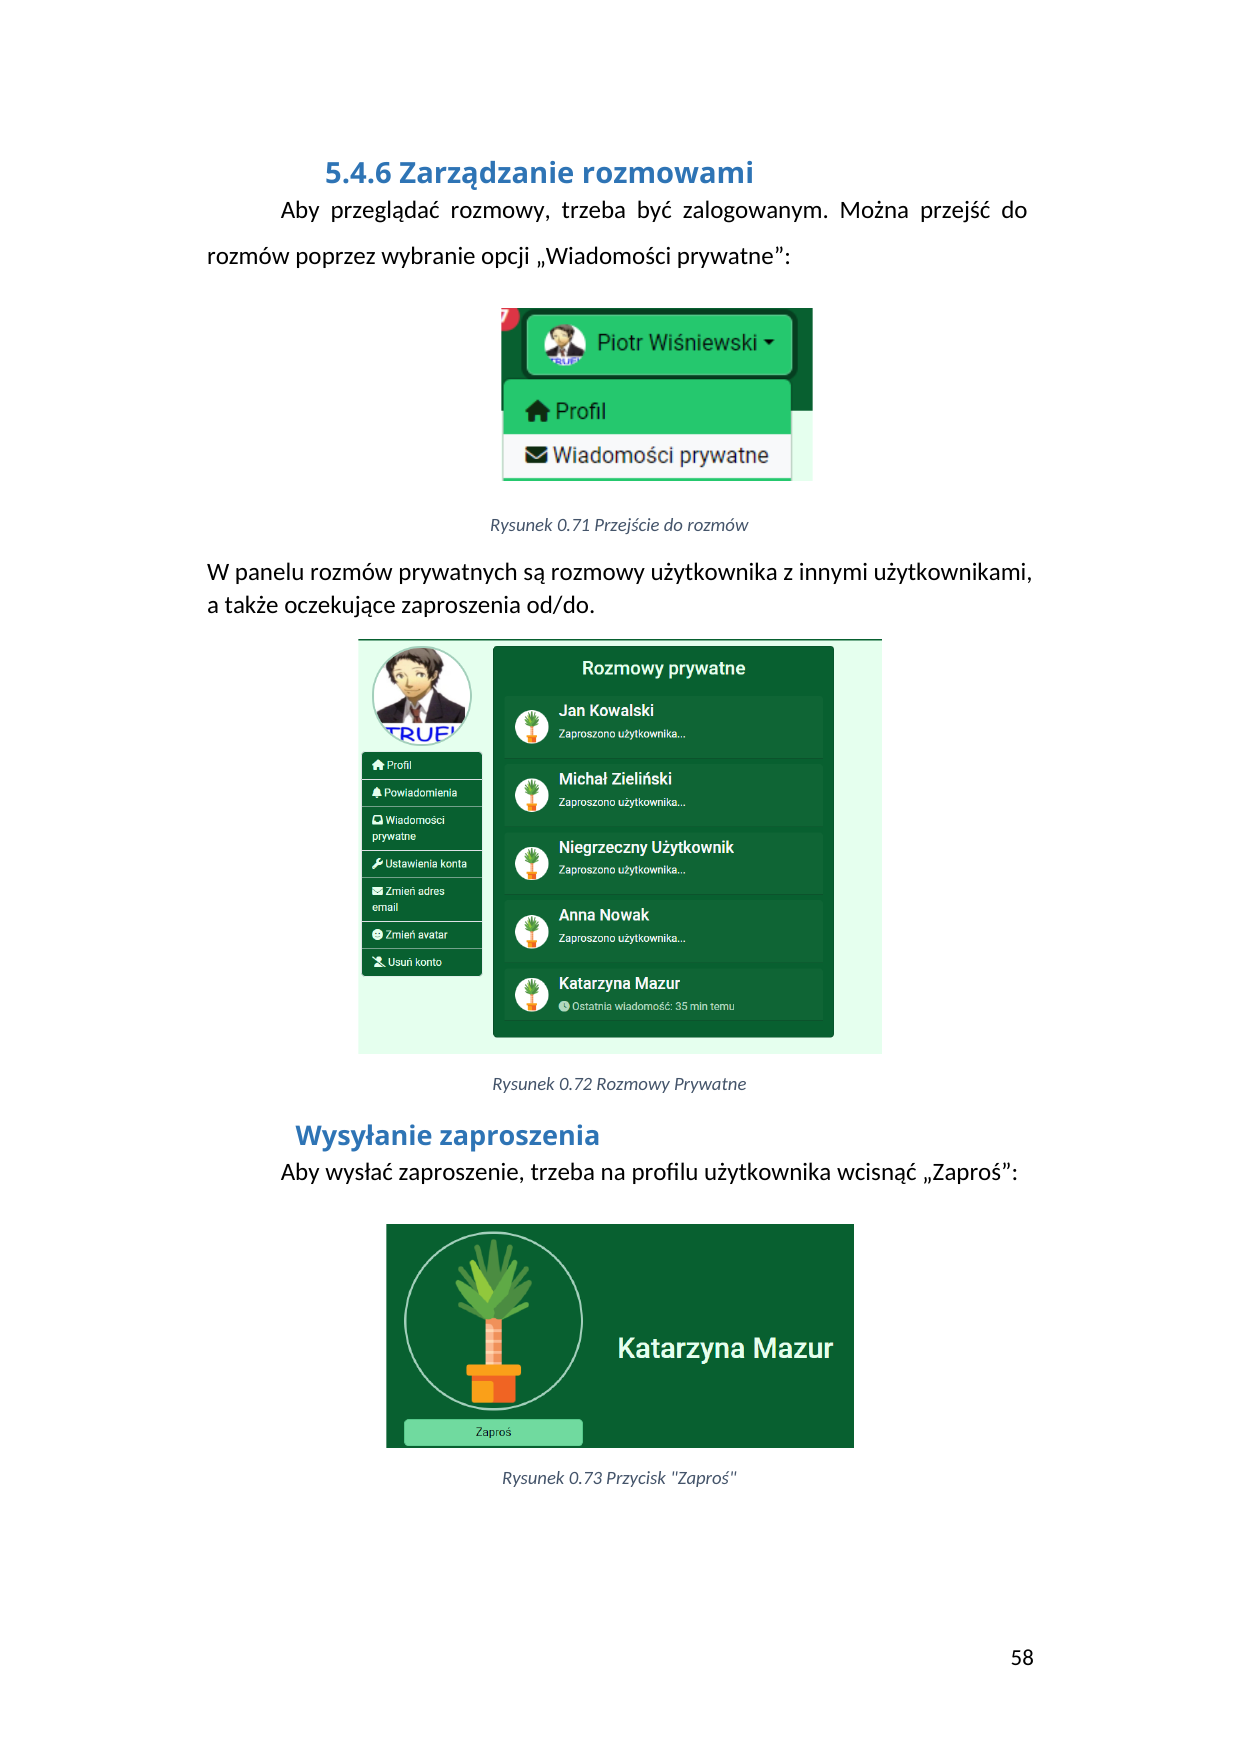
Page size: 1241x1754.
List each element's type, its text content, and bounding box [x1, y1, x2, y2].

subtitle Zarządzanie rozmowami [295, 152, 1033, 192]
text Aby wysłać zaproszenie, trzeba na profilu użytkownika wcisnąć „Zaproś”: [207, 1156, 1029, 1186]
text Aby przeglądać rozmowy, trzeba być zalogowanym. Można przejść do rozmów poprzez wybranie opcji „Wiadomości prywatne”: [207, 195, 1029, 271]
subtitle Wysyłanie zaproszenia [295, 1116, 1033, 1153]
picture [358, 639, 882, 1054]
picture [501, 308, 813, 481]
text W panelu rozmów prywatnych są rozmowy użytkownika z innymi użytkownikami, a także oczekujące zaproszenia od/do. [207, 557, 1033, 620]
picture [386, 1224, 854, 1448]
